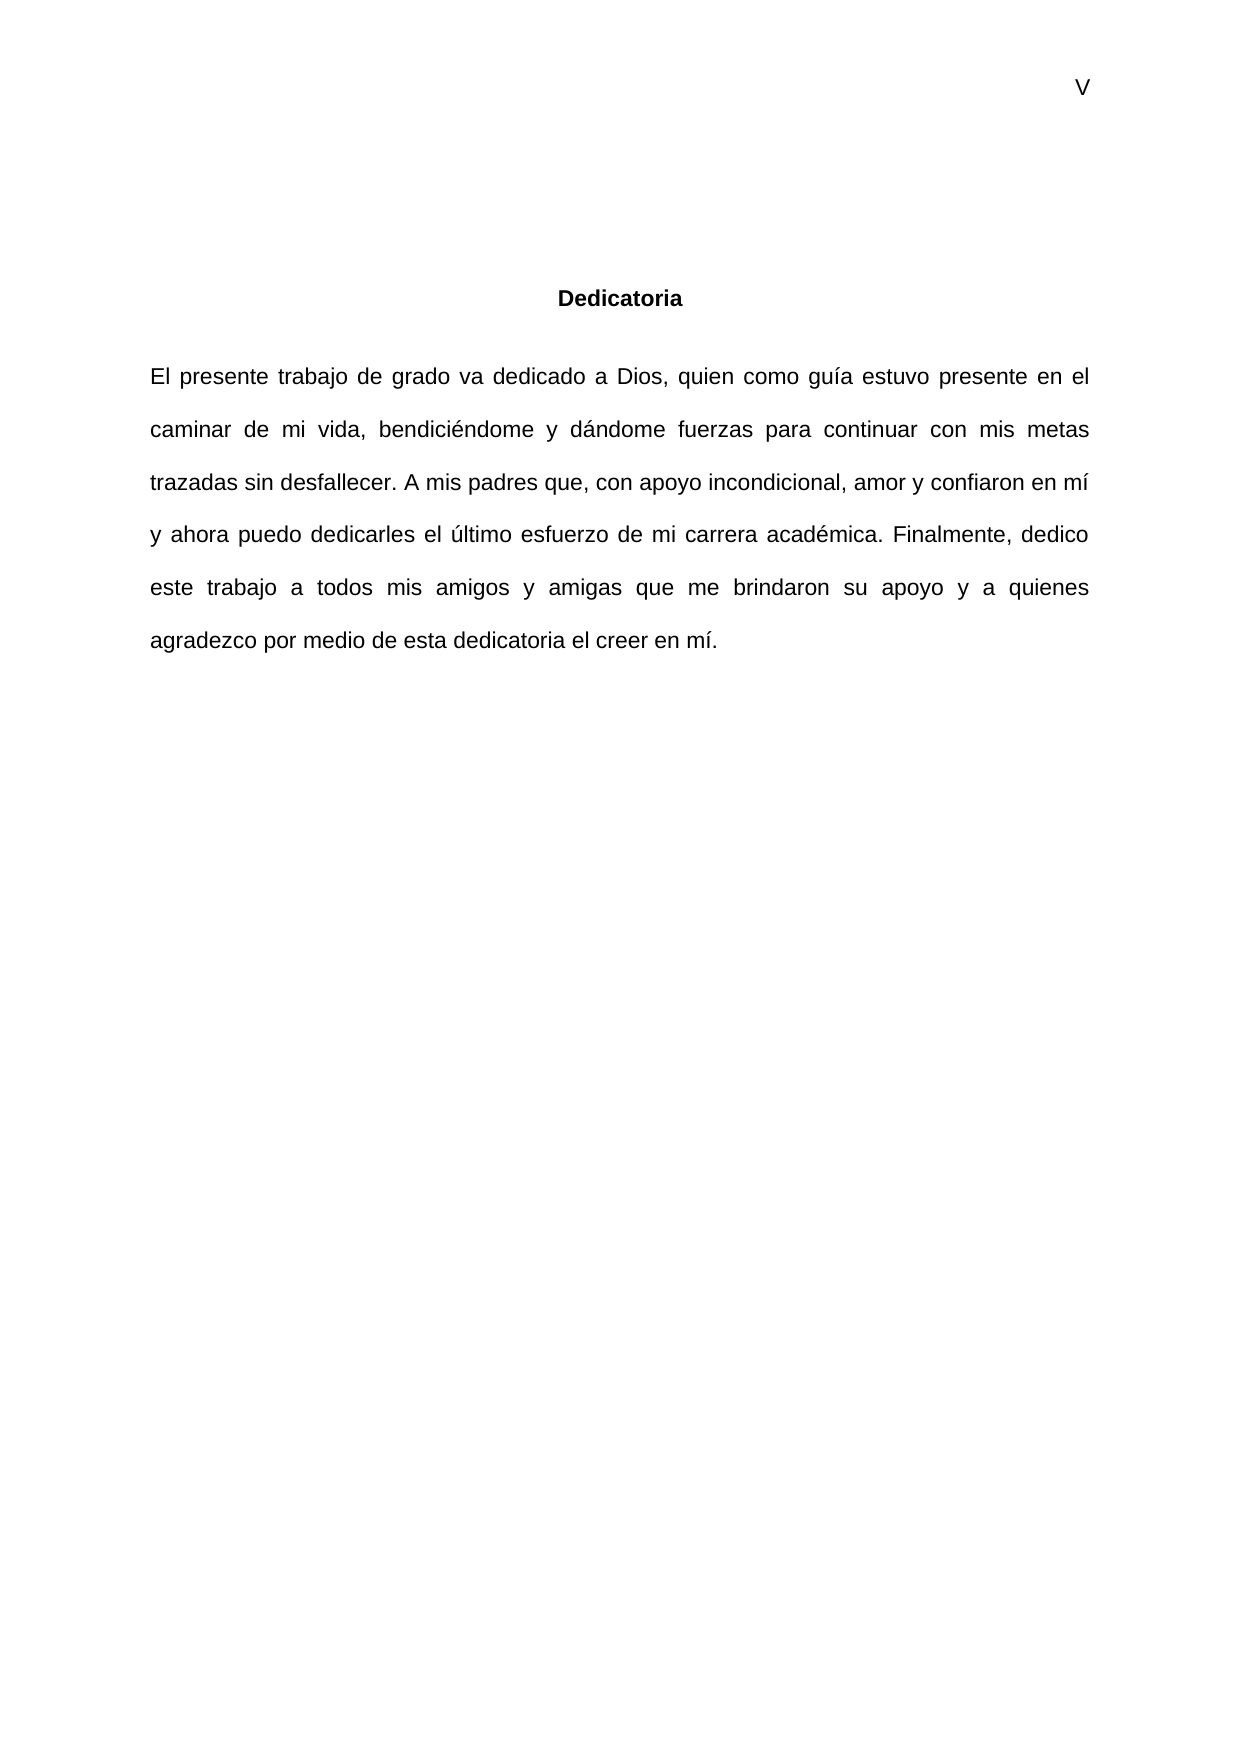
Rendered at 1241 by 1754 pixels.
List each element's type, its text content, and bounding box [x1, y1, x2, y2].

text El presente trabajo de grado va dedicado a Dios, quien como guía estuvo presente en el caminar de mi vida, bendiciéndome y dándome fuerzas para continuar con mis metas trazadas sin desfallecer. A mis padres que, con apoyo incondicional, amor y confiaron en mí y ahora puedo dedicarles el último esfuerzo de mi carrera académica. Finalmente, dedico este trabajo a todos mis amigos y amigas que me brindaron su apoyo y a quienes agradezco por medio de esta dedicatoria el creer en mí. [150, 363, 1090, 653]
subtitle Dedicatoria [150, 285, 1090, 312]
